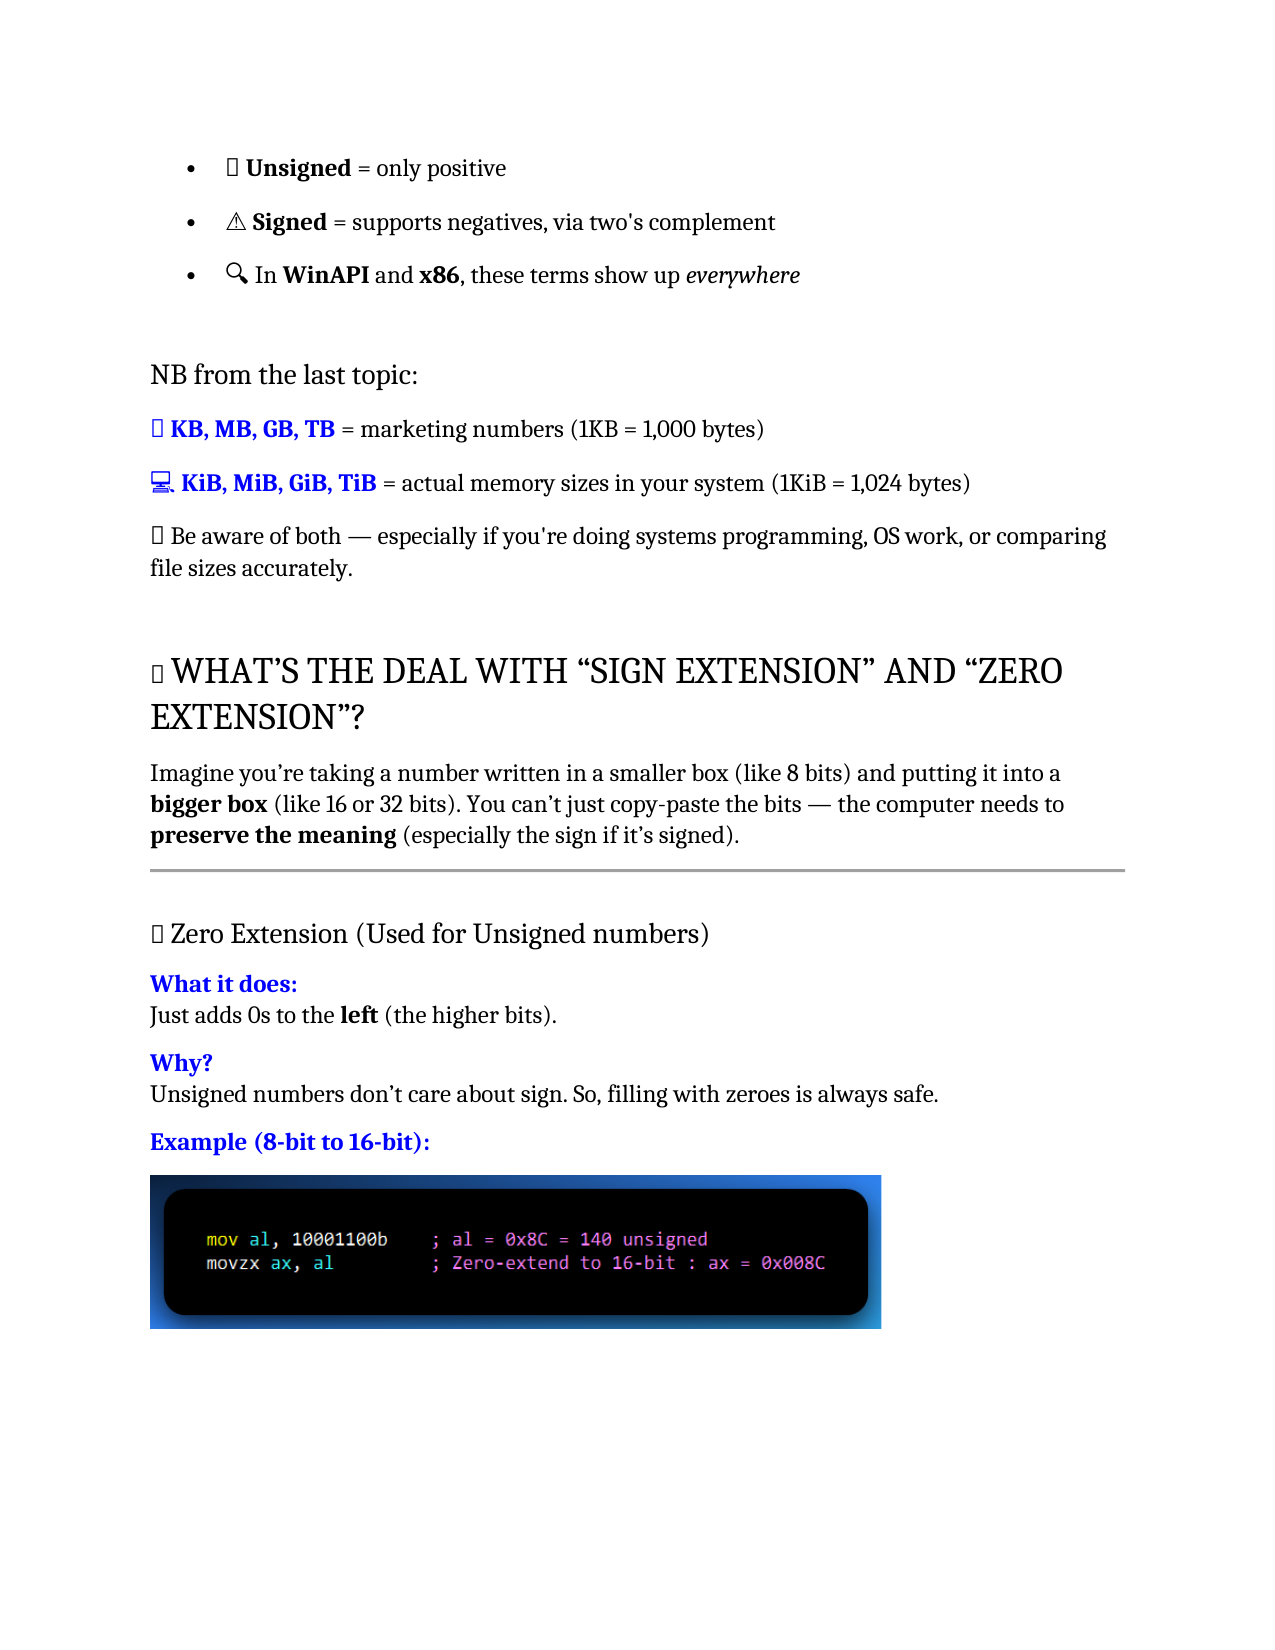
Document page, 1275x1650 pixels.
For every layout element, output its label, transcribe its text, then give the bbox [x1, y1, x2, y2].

text 💻 KiB, MiB, GiB, TiB = actual memory sizes in your system (1KiB = 1,024 bytes) [150, 464, 1125, 498]
text Why? Unsigned numbers don’t care about sign. So, filling with zeroes is always safe. [150, 1049, 1125, 1109]
text What it does: Just adds 0s to the left (the higher bits). [150, 970, 1125, 1030]
text ✅ KB, MB, GB, TB = marketing numbers (1KB = 1,000 bytes) [150, 411, 1125, 445]
text Example (8-bit to 16-bit): [150, 1128, 1125, 1156]
list ⚠️ Signed = supports negatives, via two's complement [187, 203, 1125, 237]
text 🧠 Be aware of both — especially if you're doing systems programming, OS work, or comparing file sizes accurately. [150, 518, 1125, 583]
picture [150, 1175, 882, 1329]
list 🔍 In WinAPI and x86, these terms show up everywhere [187, 257, 1125, 291]
text 🧭 Zero Extension (Used for Unsigned numbers) [150, 917, 1125, 951]
text Imagine you’re taking a number written in a smaller box (like 8 bits) and putting it into a bigger box (like 16 or 32 bits). You can’t just copy-paste the bits — the computer needs to preserve the meaning (especially the sign if it’s signed). [150, 759, 1125, 850]
list ✅ Unsigned = only positive [187, 150, 1125, 184]
text 🧠 WHAT’S THE DEAL WITH “SIGN EXTENSION” AND “ZERO EXTENSION”? [150, 649, 1125, 739]
text NB from the last topic: [150, 358, 1125, 392]
